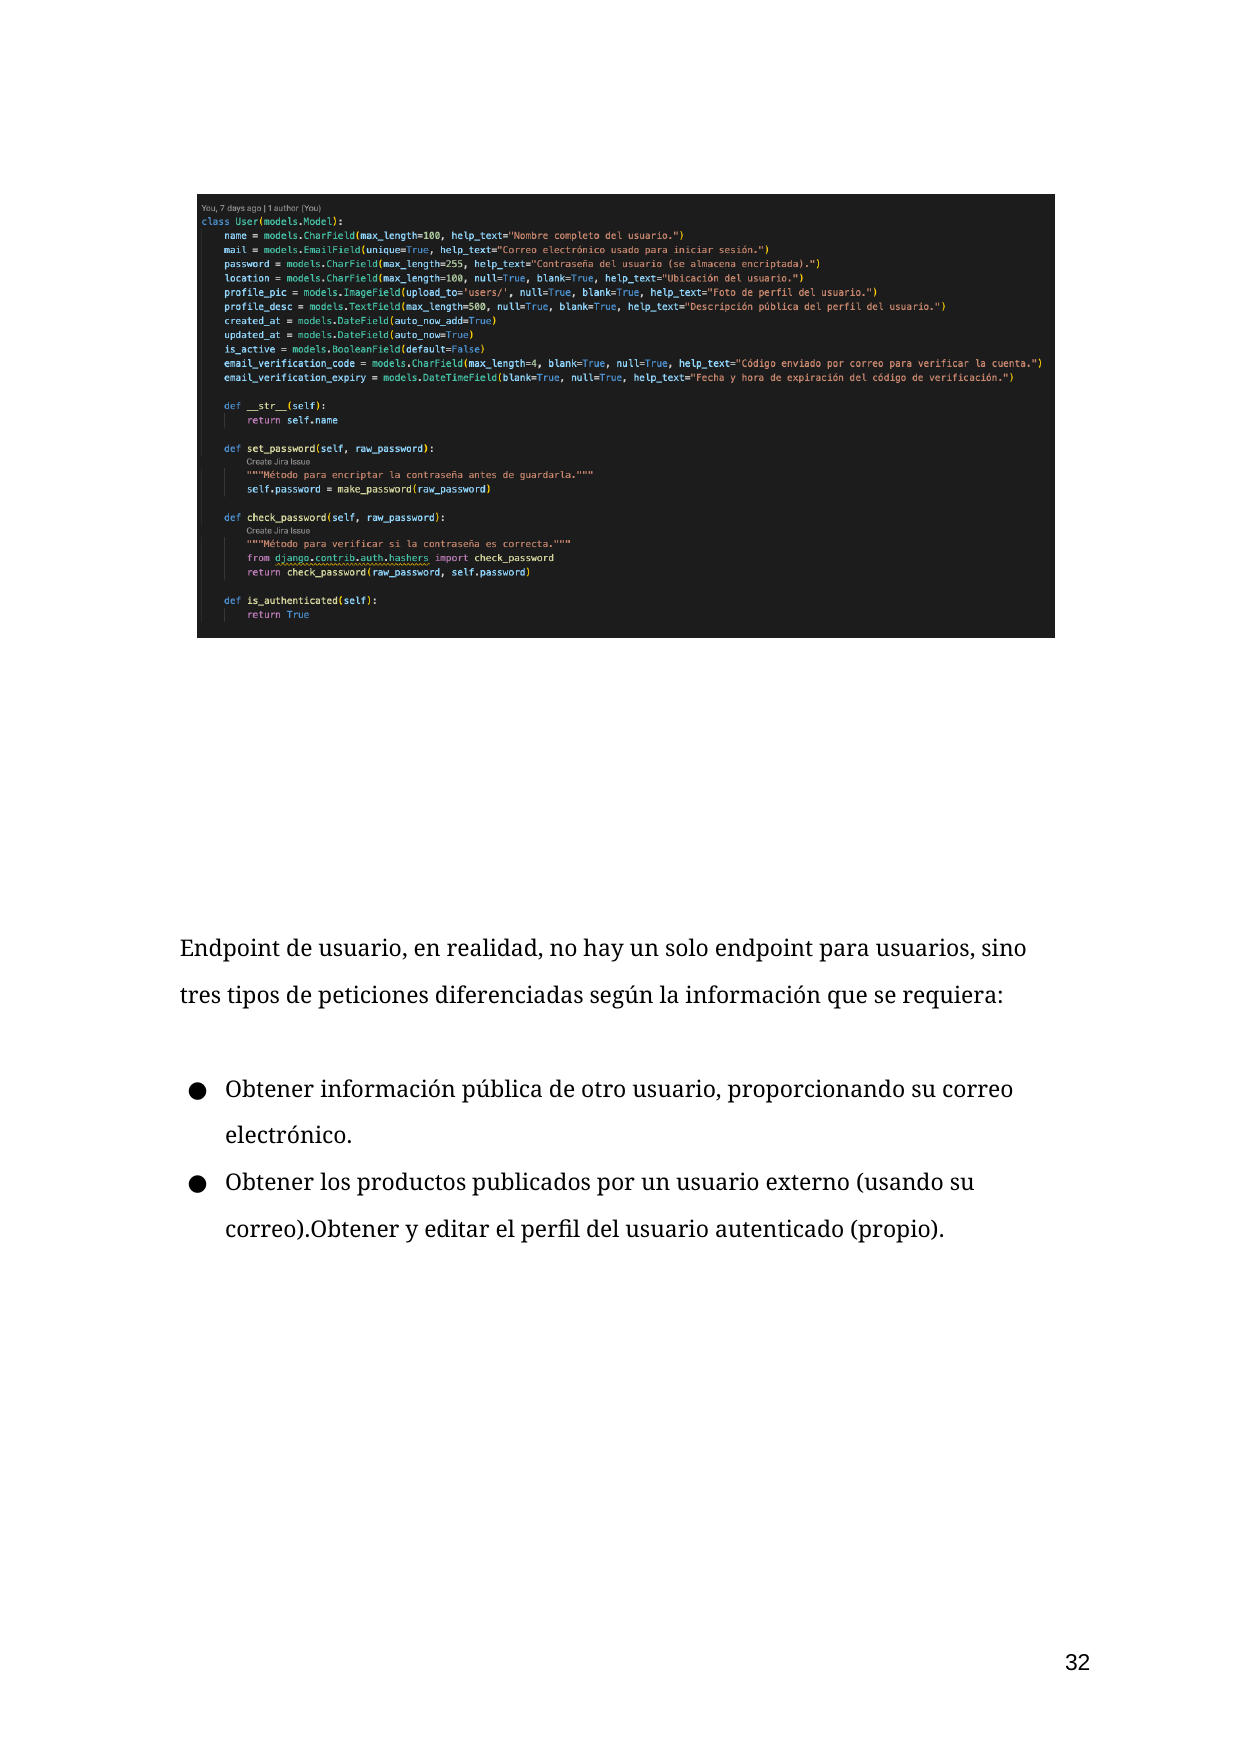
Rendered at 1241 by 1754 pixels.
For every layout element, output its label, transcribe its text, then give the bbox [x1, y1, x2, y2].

text Endpoint de usuario, en realidad, no hay un solo endpoint para usuarios, sino tres tipos de peticiones diferenciadas según la información que se requiera: [179, 932, 1072, 1010]
list Obtener información pública de otro usuario, proporcionando su correo electrónico. [187, 1072, 1072, 1151]
list Obtener los productos publicados por un usuario externo (usando su correo).Obtener y editar el perfil del usuario autenticado (propio). [187, 1166, 1072, 1244]
picture [197, 194, 1055, 638]
